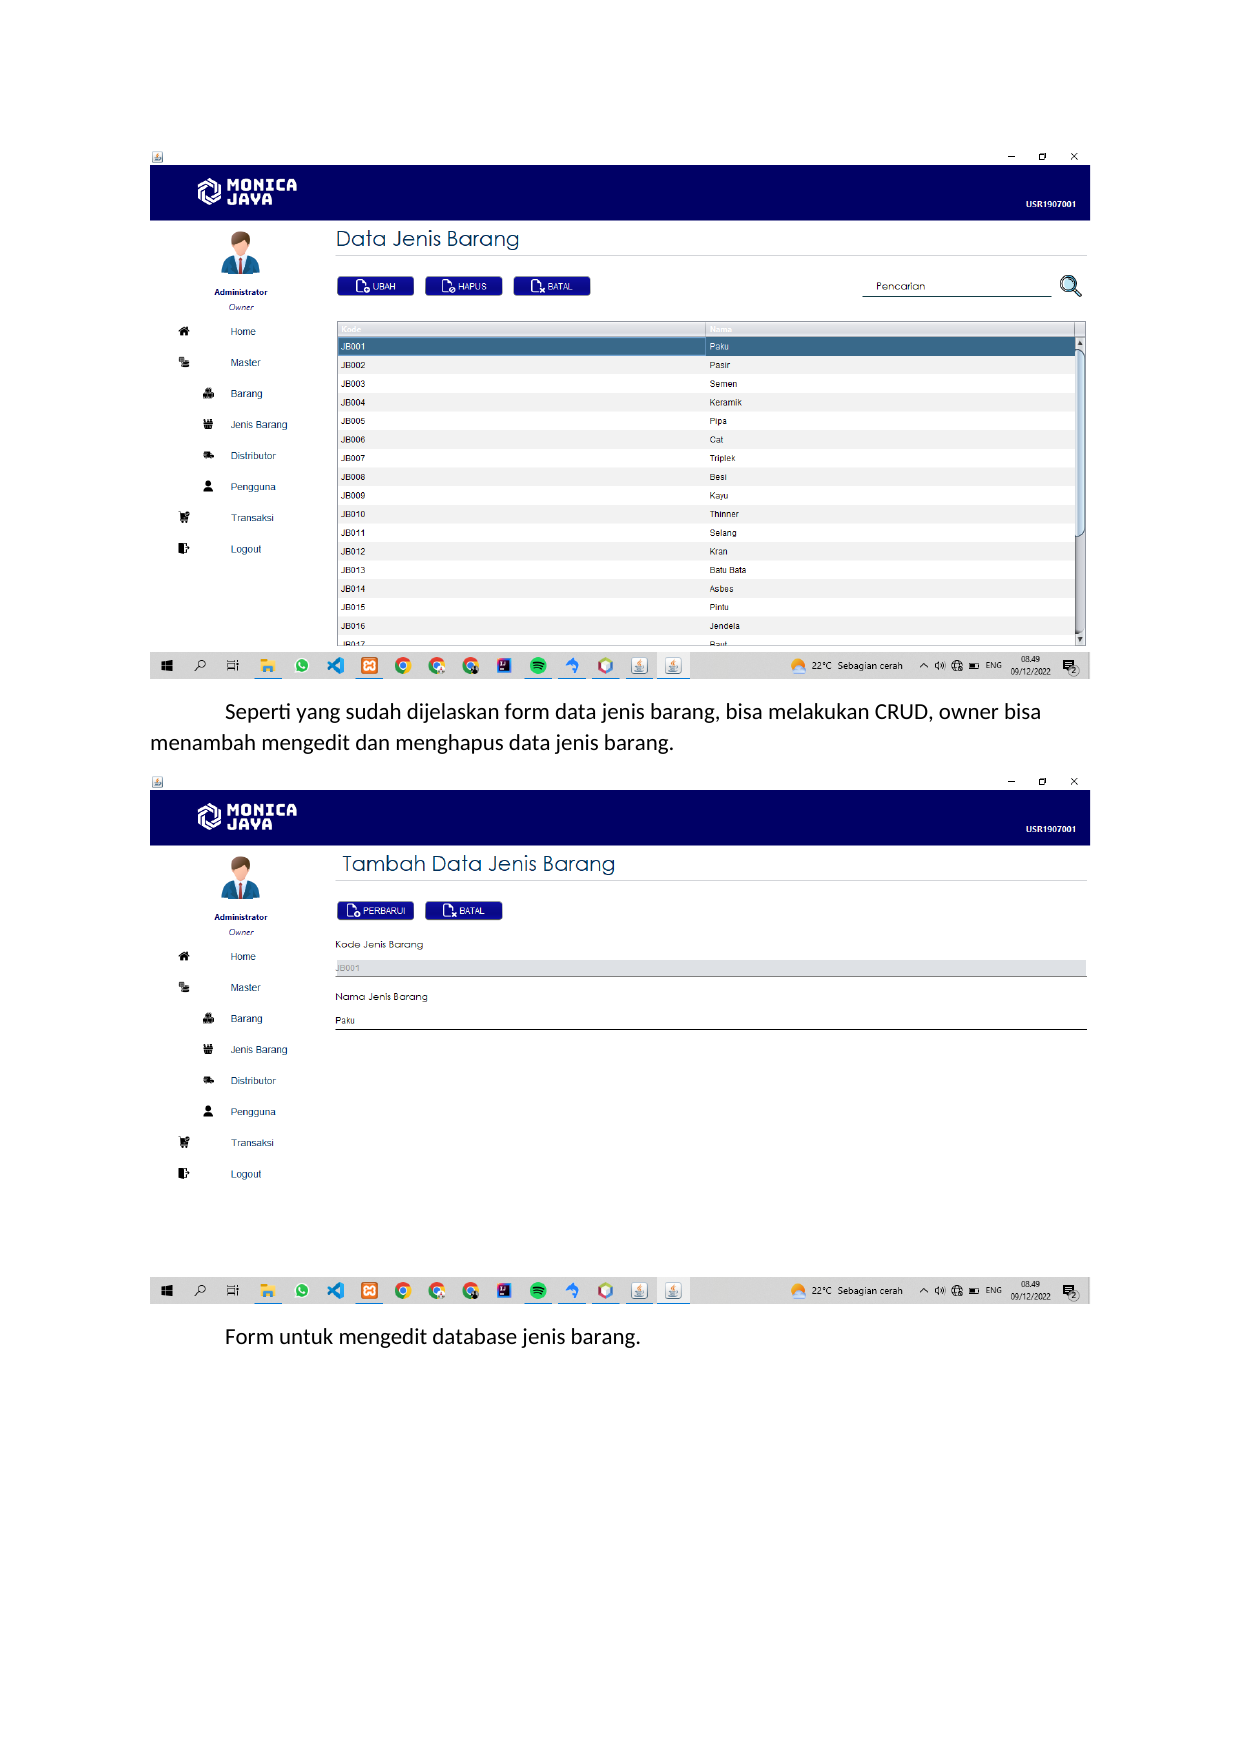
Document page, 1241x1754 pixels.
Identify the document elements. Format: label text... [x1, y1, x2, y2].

text Form untuk mengedit database jenis barang. [150, 1322, 1090, 1350]
text Seperti yang sudah dijelaskan form data jenis barang, bisa melakukan CRUD, owner bisa menambah mengedit dan menghapus data jenis barang. [150, 697, 1090, 756]
picture [150, 774, 1091, 1304]
picture [150, 150, 1091, 679]
